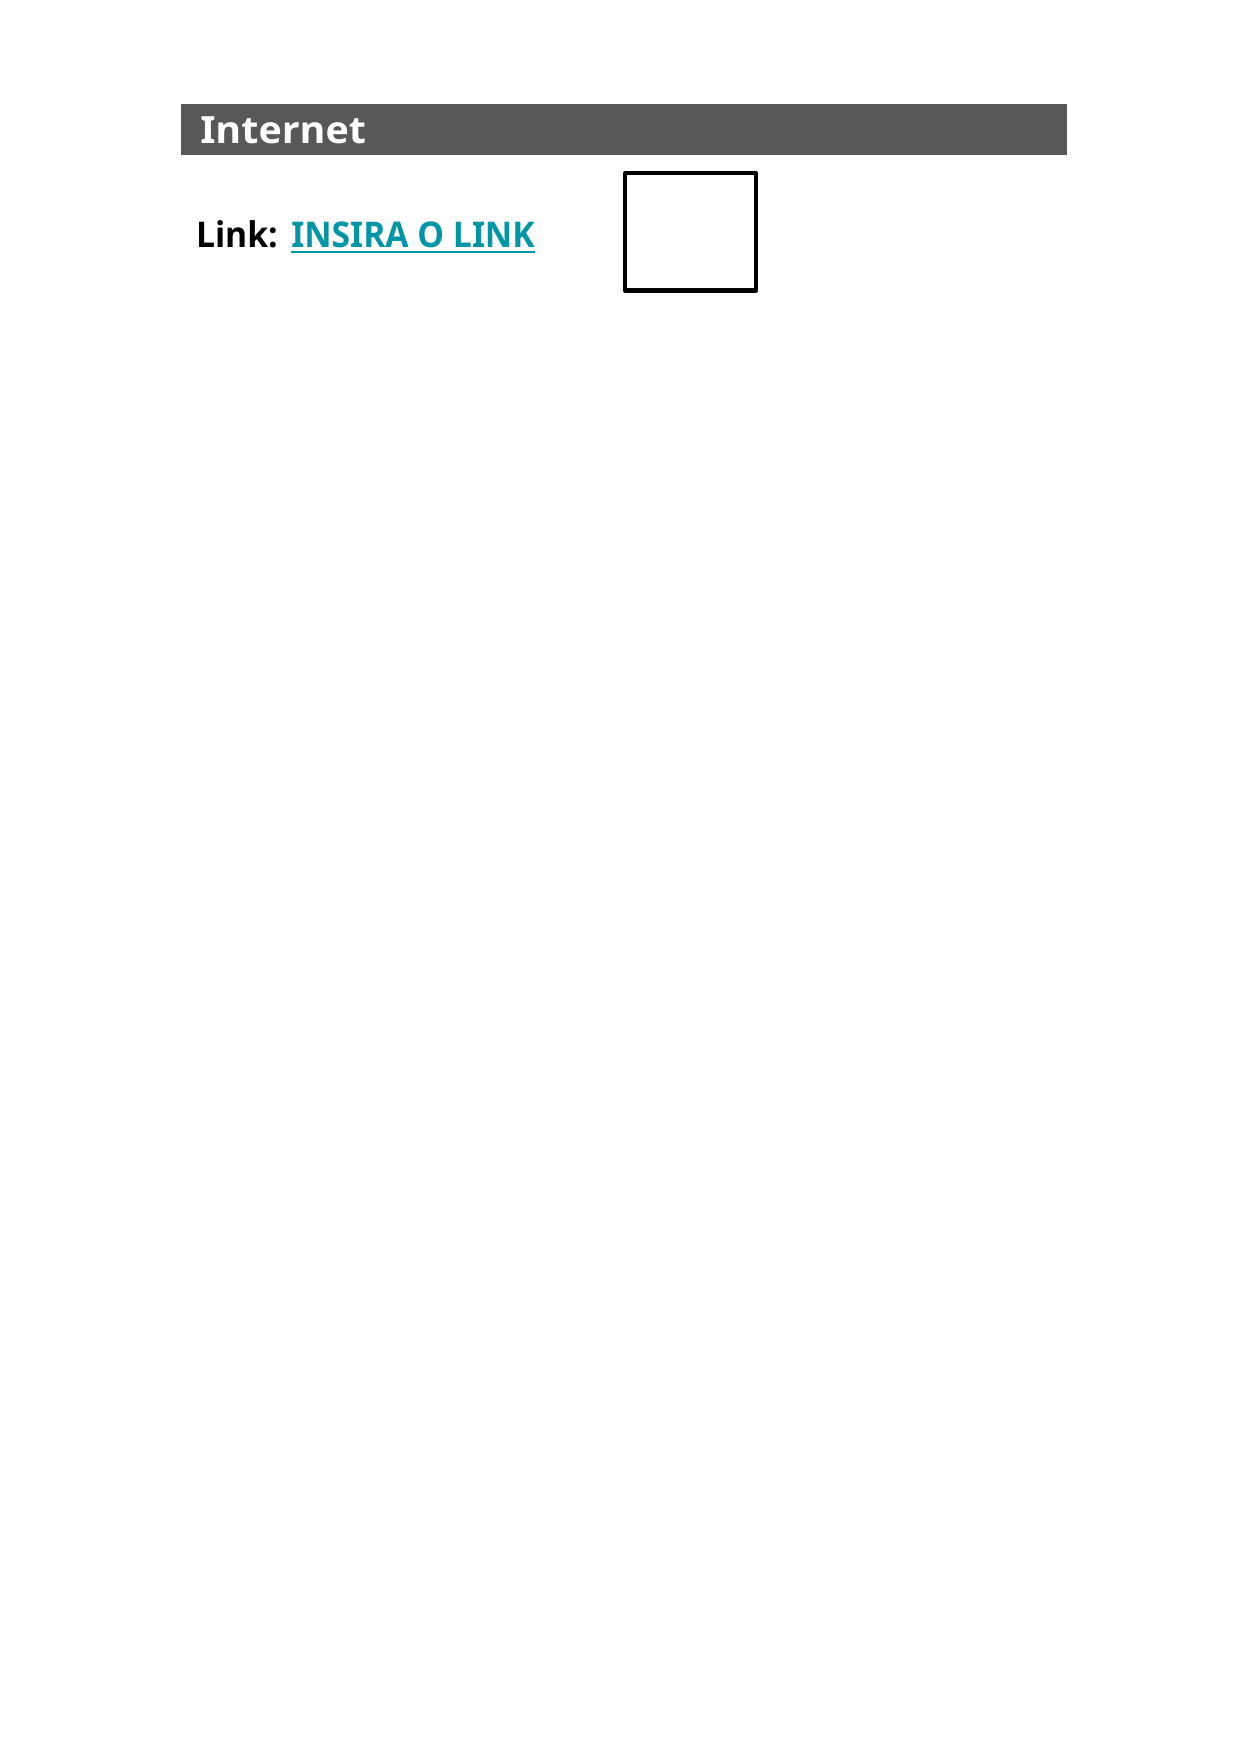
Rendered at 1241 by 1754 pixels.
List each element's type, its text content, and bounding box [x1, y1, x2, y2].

table_cell Link: INSIRA O LINK [175, 184, 623, 258]
table_header Internet [175, 109, 758, 184]
